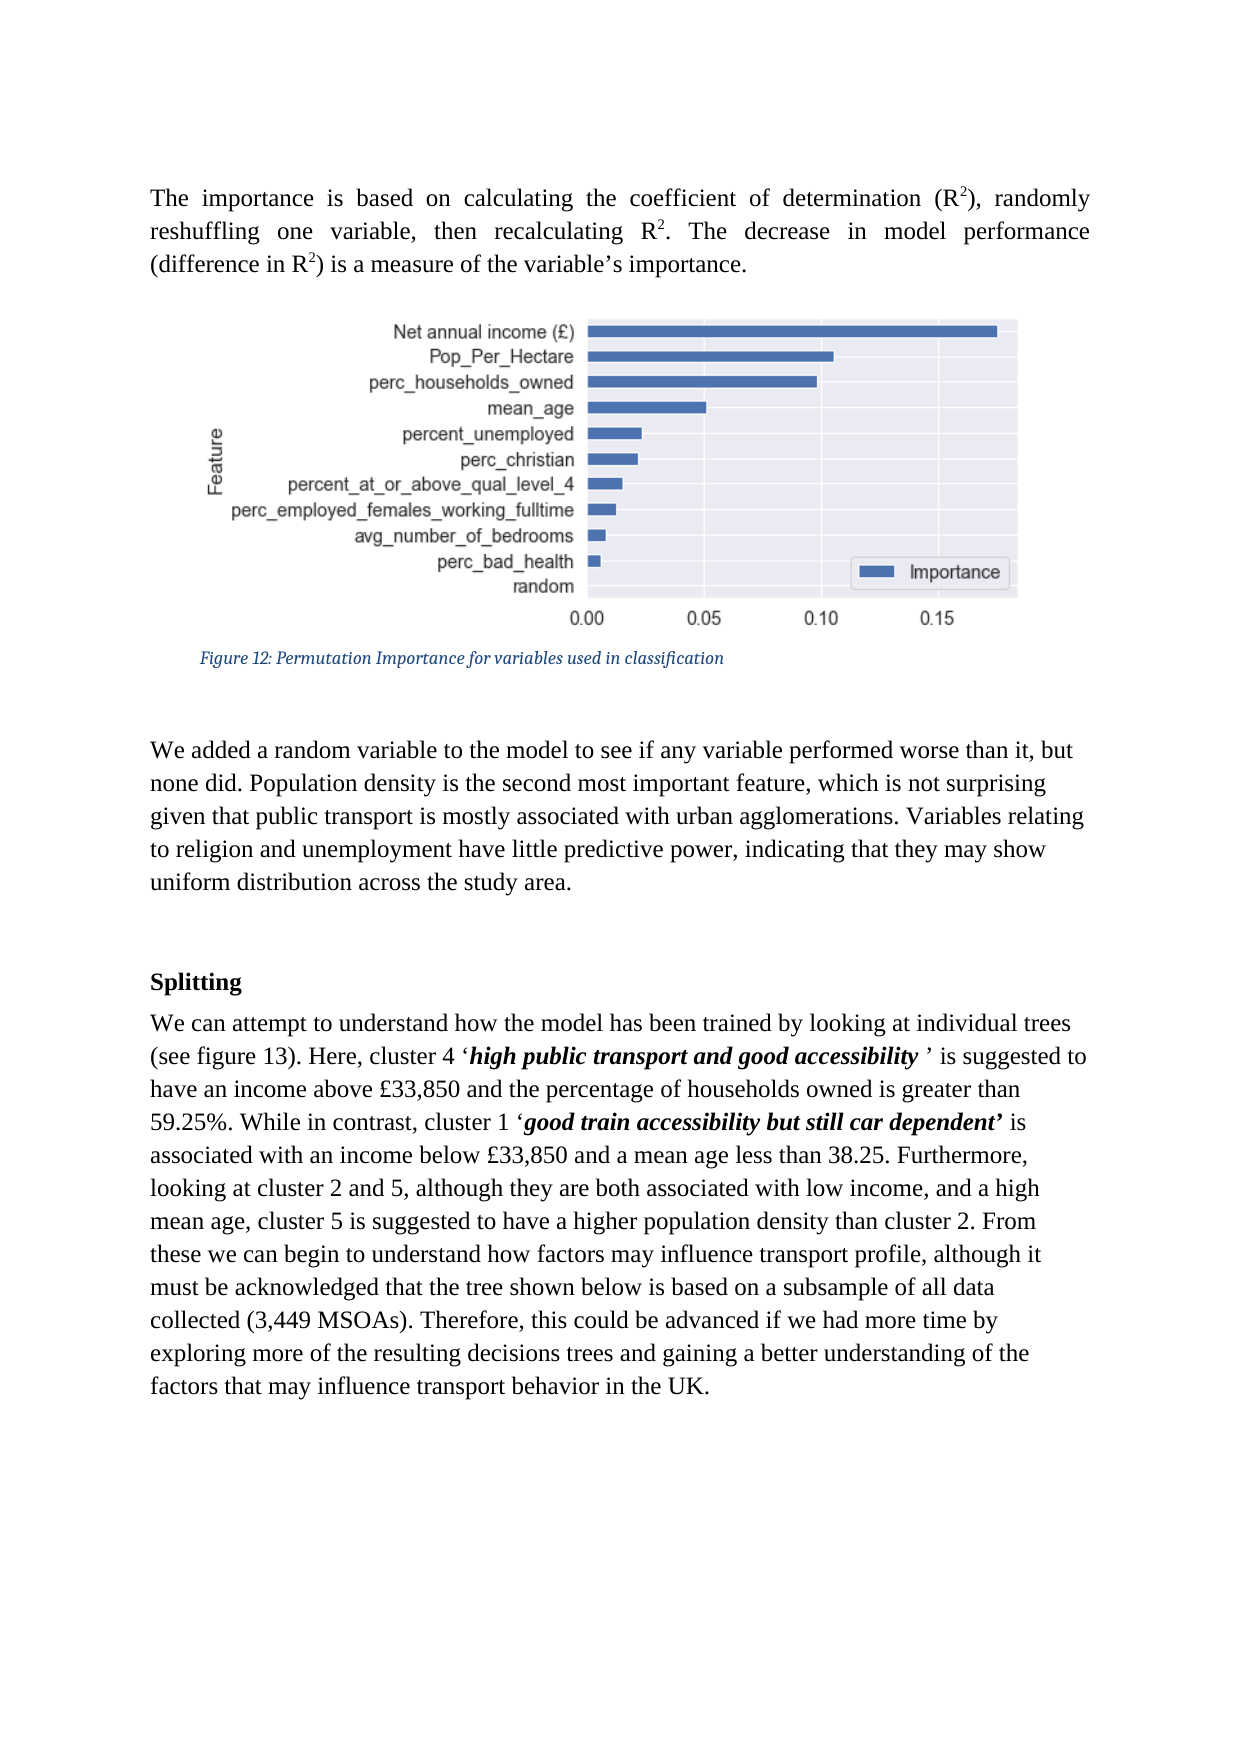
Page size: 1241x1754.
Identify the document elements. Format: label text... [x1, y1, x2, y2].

picture [199, 309, 1027, 638]
subtitle Splitting [150, 967, 1090, 995]
text We added a random variable to the model to see if any variable performed worse than it, but none did. Population density is the second most important feature, which is not surprising given that public transport is mostly associated with urban agglomerations. Variables relating to religion and unemployment have little predictive power, indicating that they may show uniform distribution across the study area. [150, 735, 1090, 896]
text We can attempt to understand how the model has been trained by looking at individual trees (see figure 13). Here, cluster 4 ‘high public transport and good accessibility ’ is suggested to have an income above £33,850 and the percentage of households owned is greater than 59.25%. While in contrast, cluster 1 ‘good train accessibility but still car dependent’ is associated with an income below £33,850 and a mean age less than 38.25. Furthermore, looking at cluster 2 and 5, although they are both associated with low income, and a high mean age, cluster 5 is suggested to have a higher population density than cluster 2. From these we can begin to understand how factors may influence transport profile, although it must be acknowledged that the tree shown below is based on a subsample of all data collected (3,449 MSOAs). Therefore, this could be advanced if we had more time by exploring more of the resulting decisions trees and gaining a better understanding of the factors that may influence transport behavior in the UK. [150, 1008, 1090, 1400]
text The importance is based on calculating the coefficient of determination (R2), randomly reshuffling one variable, then recalculating R2. The decrease in model performance (difference in R2) is a measure of the variable’s importance. [150, 183, 1090, 278]
